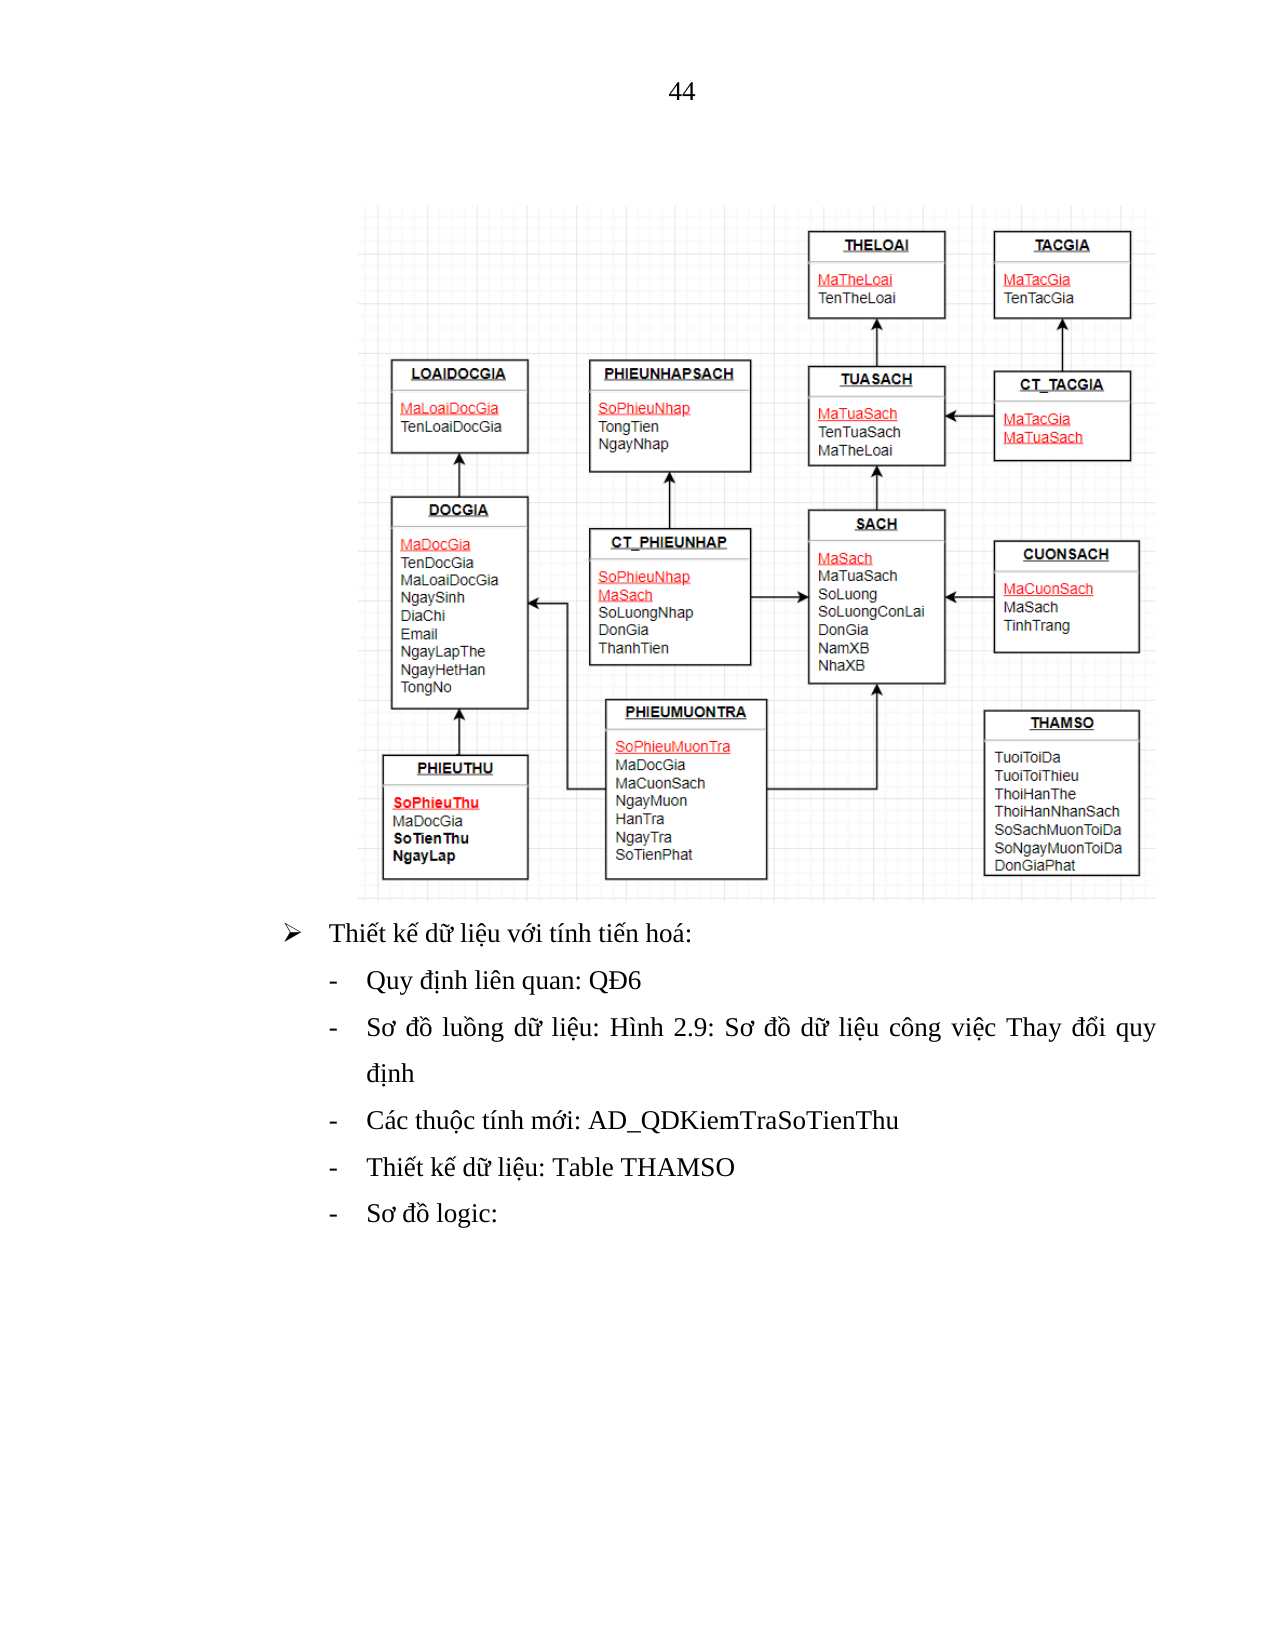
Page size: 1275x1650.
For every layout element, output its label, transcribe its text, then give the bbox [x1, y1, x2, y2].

list Thiết kế dữ liệu: Table THAMSO [329, 1151, 1157, 1182]
list Quy định liên quan: QĐ6 [329, 964, 1157, 995]
picture [358, 206, 1156, 902]
list Thiết kế dữ liệu với tính tiến hoá: [282, 917, 1157, 948]
list Sơ đồ luồng dữ liệu: Hình 2.9: Sơ đồ dữ liệu công việc Thay đổi quy định [329, 1011, 1157, 1089]
list Sơ đồ logic: [329, 1197, 1157, 1229]
list Các thuộc tính mới: AD_QDKiemTraSoTienThu [329, 1104, 1157, 1135]
